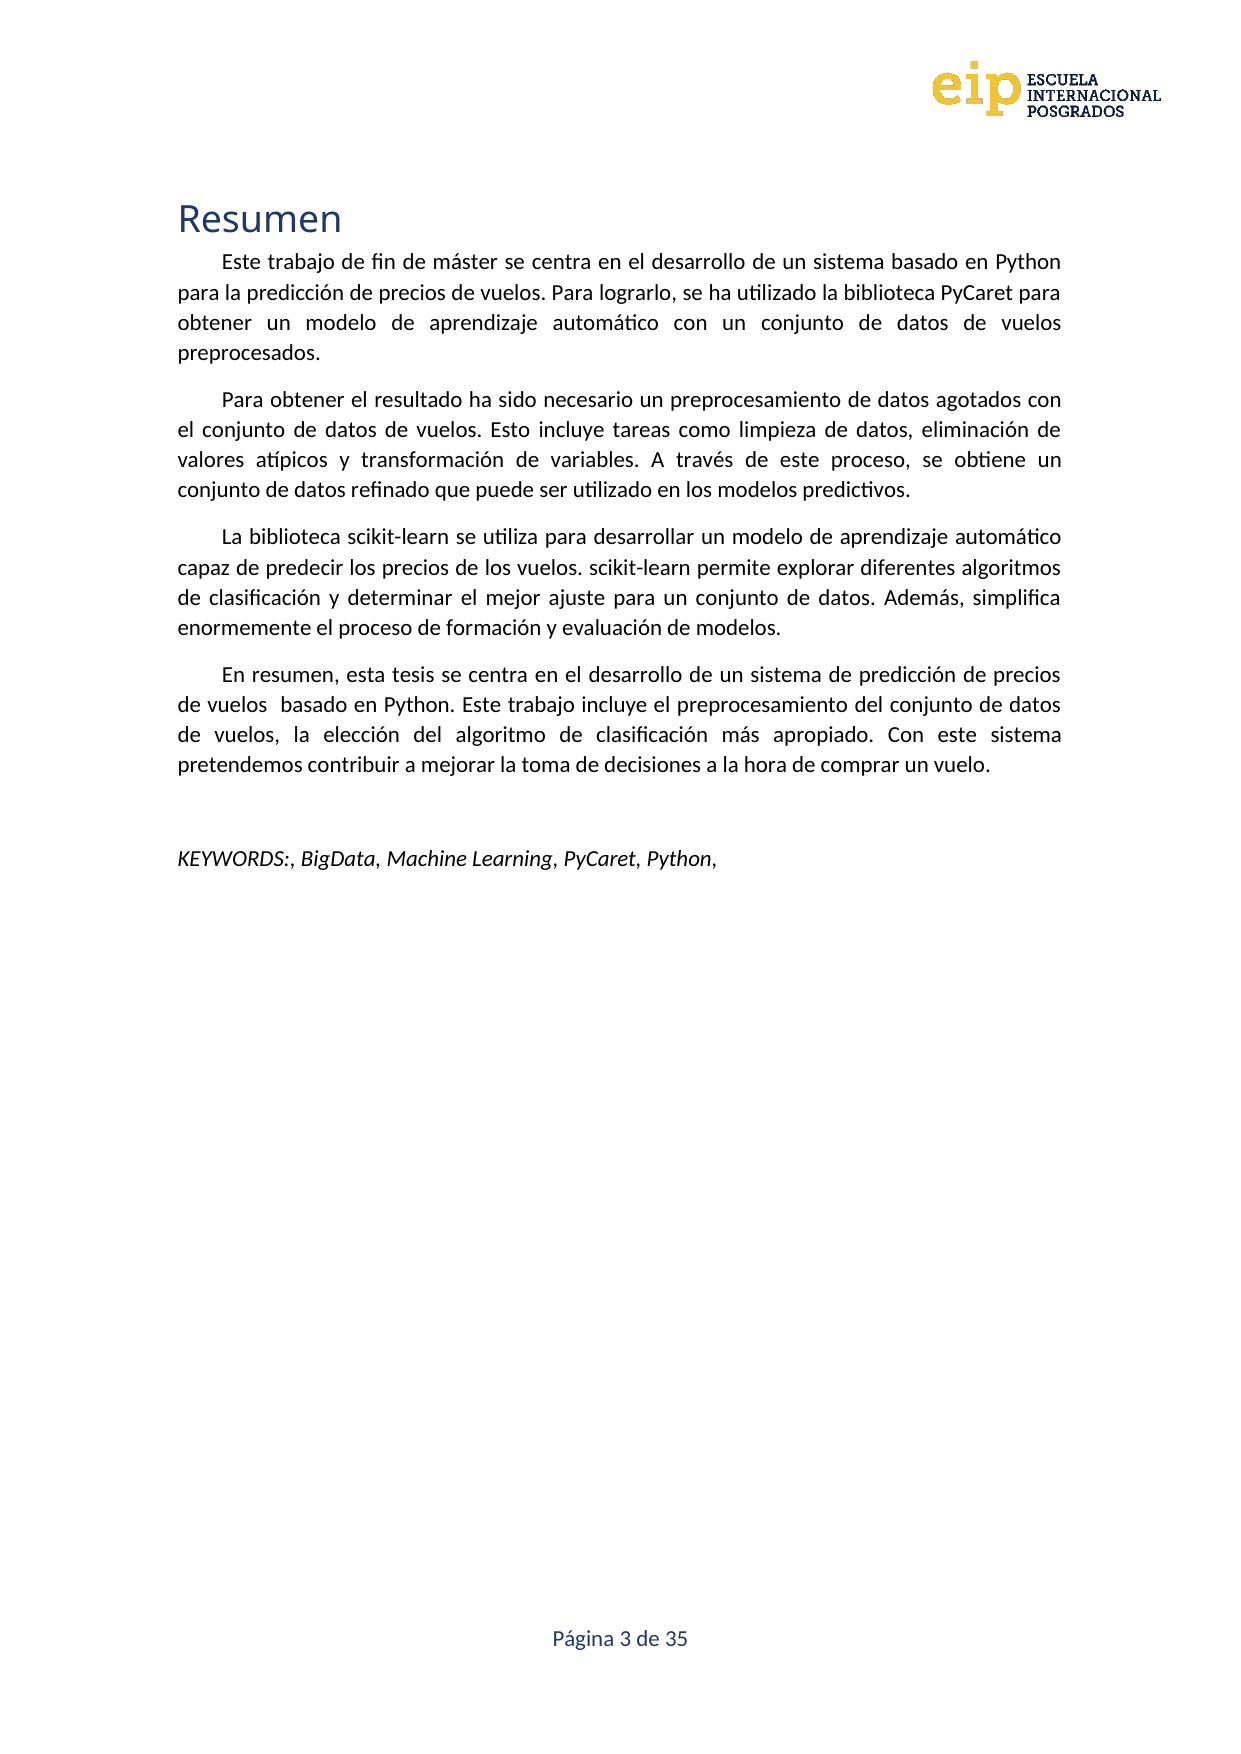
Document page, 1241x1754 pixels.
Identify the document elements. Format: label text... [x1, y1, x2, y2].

picture [932, 61, 1161, 117]
text En resumen, esta tesis se centra en el desarrollo de un sistema de predicción de precios de vuelos basado en Python. Este trabajo incluye el preprocesamiento del conjunto de datos de vuelos, la elección del algoritmo de clasificación más apropiado. Con este sistema pretendemos contribuir a mejorar la toma de decisiones a la hora de comprar un vuelo. [177, 660, 1063, 778]
text Para obtener el resultado ha sido necesario un preprocesamiento de datos agotados con el conjunto de datos de vuelos. Esto incluye tareas como limpieza de datos, eliminación de valores atípicos y transformación de variables. A través de este proceso, se obtiene un conjunto de datos refinado que puede ser utilizado en los modelos predictivos. [177, 385, 1063, 503]
text Resumen [177, 192, 1063, 243]
text KEYWORDS:, BigData, Machine Learning, PyCaret, Python, [177, 844, 1063, 872]
text La biblioteca scikit-learn se utiliza para desarrollar un modelo de aprendizaje automático capaz de predecir los precios de los vuelos. scikit-learn permite explorar diferentes algoritmos de clasificación y determinar el mejor ajuste para un conjunto de datos. Además, simplifica enormemente el proceso de formación y evaluación de modelos. [177, 522, 1063, 641]
text Este trabajo de fin de máster se centra en el desarrollo de un sistema basado en Python para la predicción de precios de vuelos. Para lograrlo, se ha utilizado la biblioteca PyCaret para obtener un modelo de aprendizaje automático con un conjunto de datos de vuelos preprocesados. [177, 247, 1063, 366]
